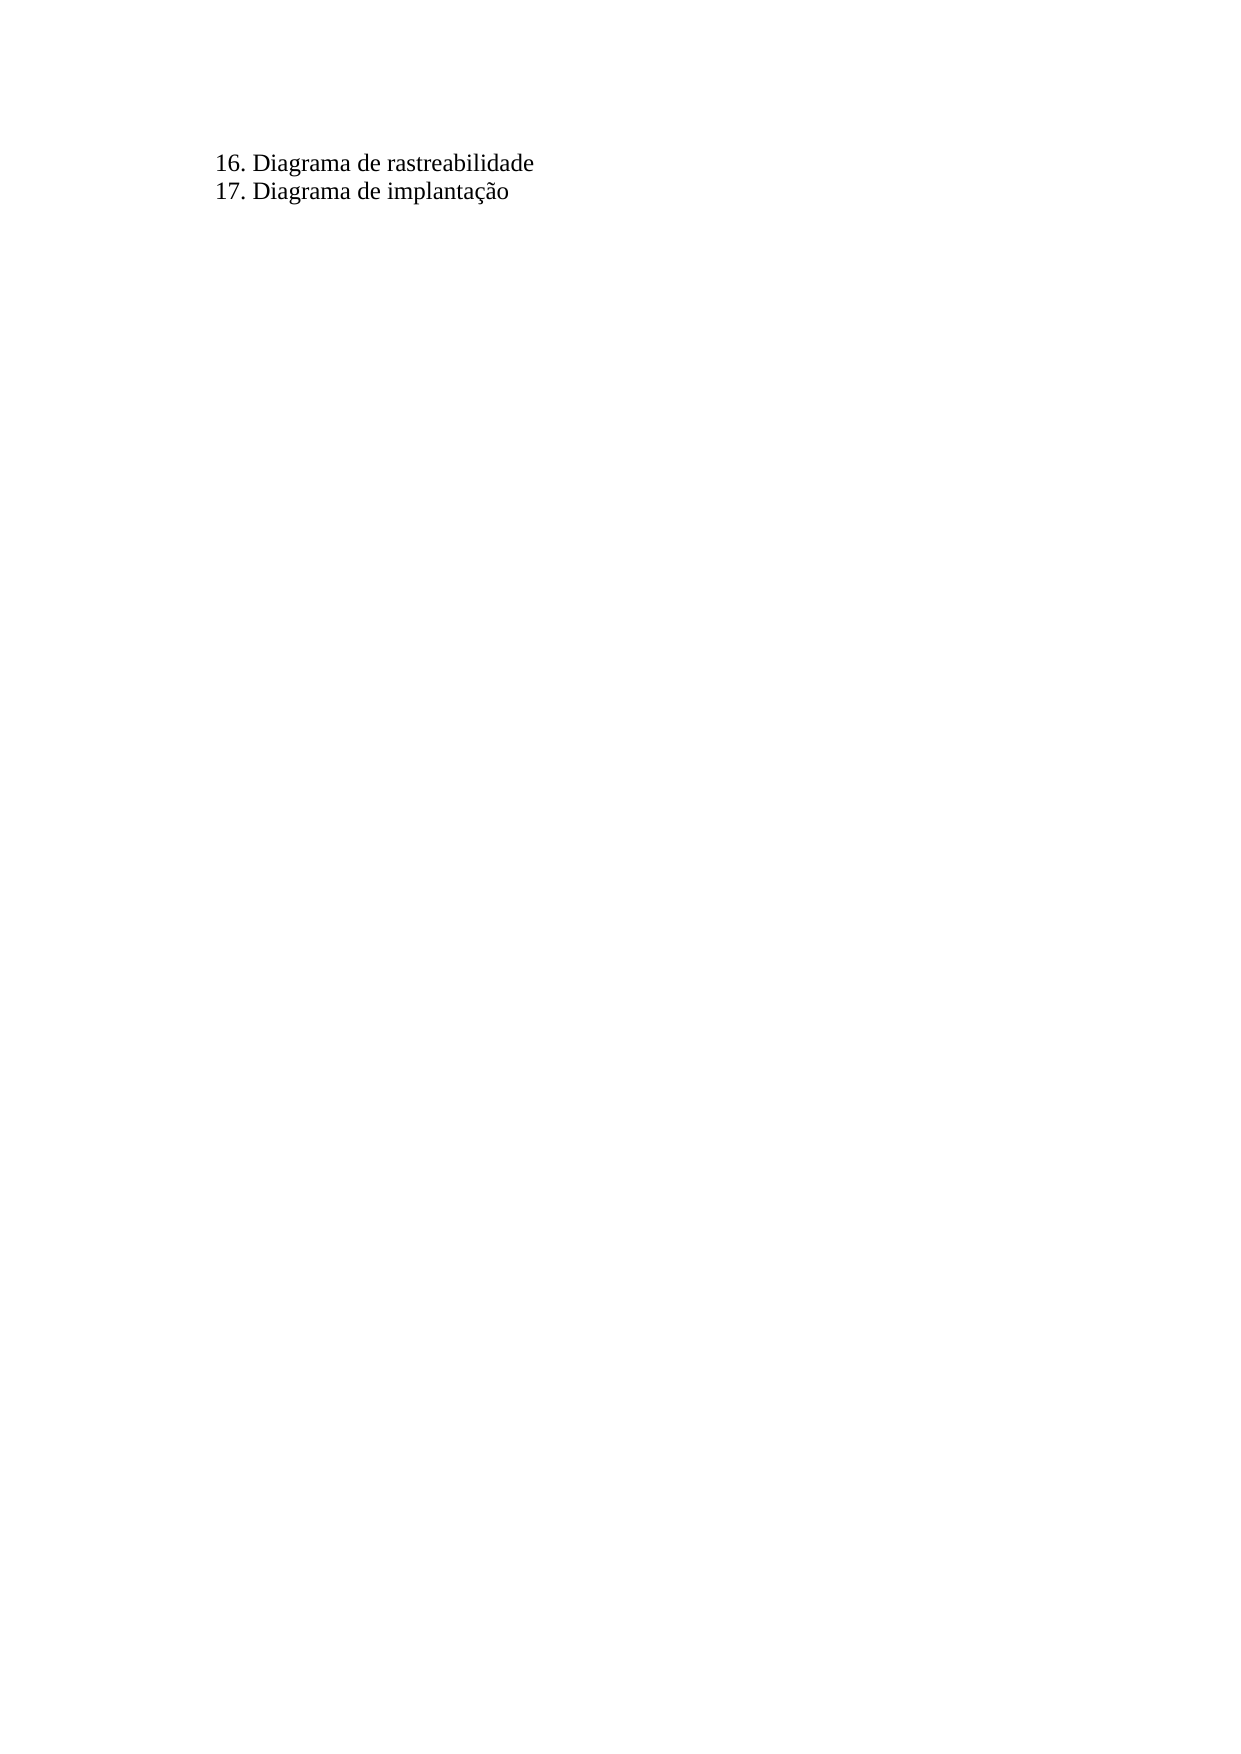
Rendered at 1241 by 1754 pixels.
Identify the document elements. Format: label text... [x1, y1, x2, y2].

subtitle Diagrama de implantação [215, 176, 1063, 205]
subtitle Diagrama de rastreabilidade [215, 148, 1063, 176]
